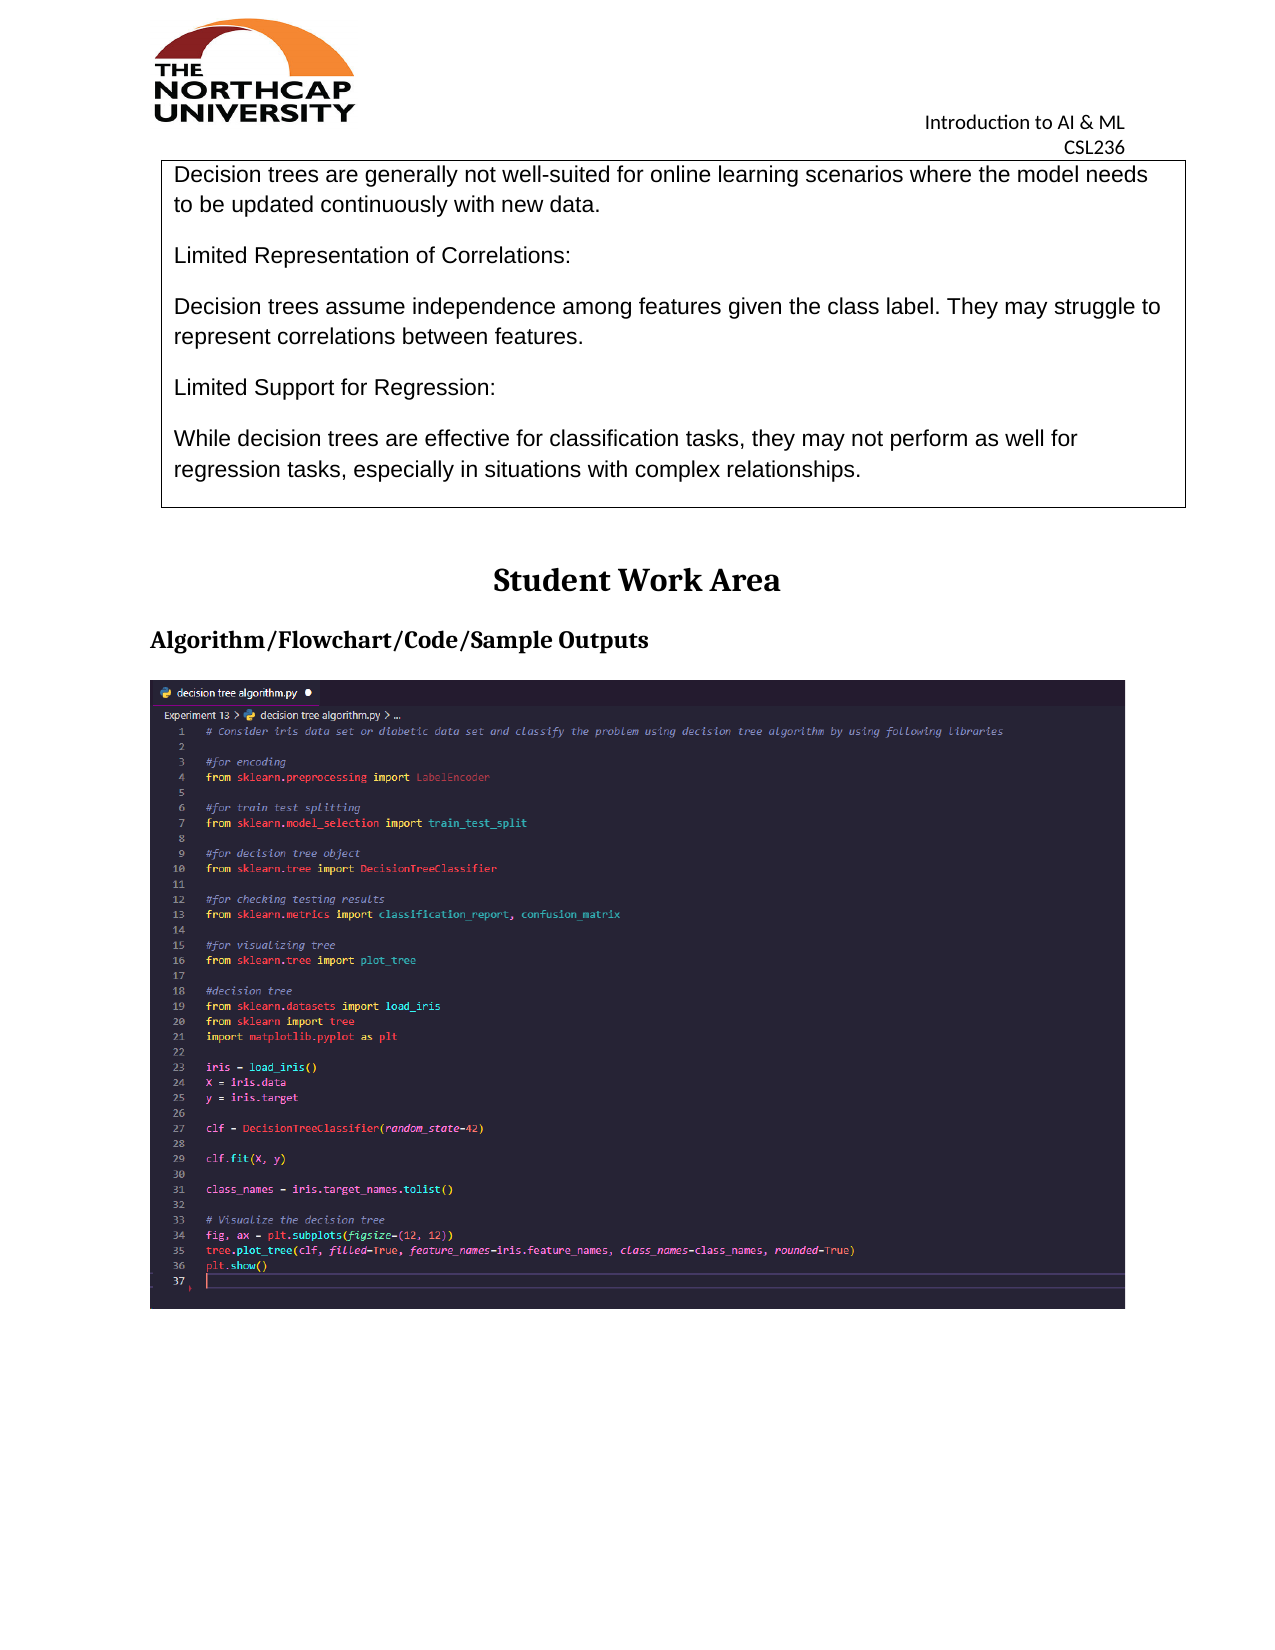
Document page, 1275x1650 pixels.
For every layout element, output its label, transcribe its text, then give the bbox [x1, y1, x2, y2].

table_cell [162, 161, 1185, 507]
picture [150, 15, 358, 129]
picture [150, 680, 1125, 1309]
text Algorithm/Flowchart/Code/Sample Outputs [150, 626, 1125, 655]
text Student Work Area [150, 561, 1125, 600]
